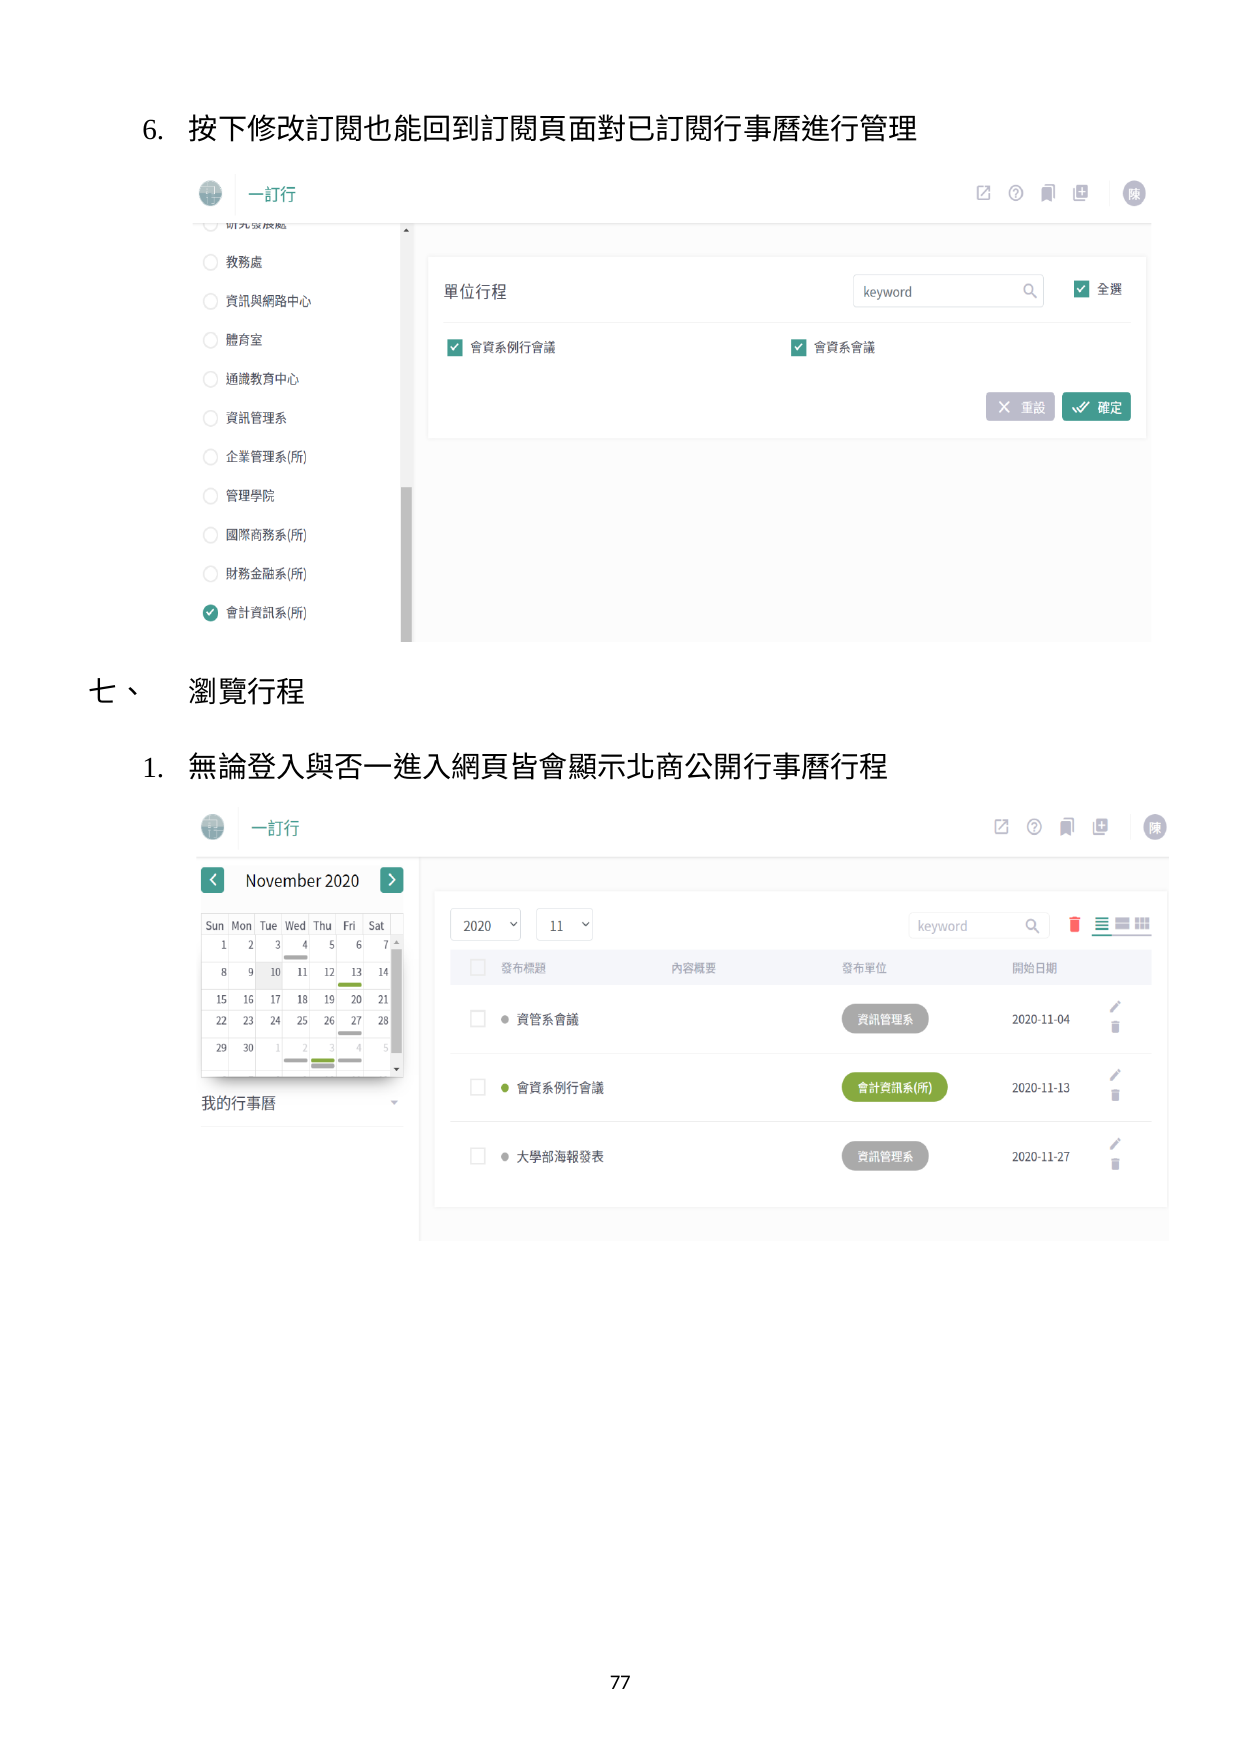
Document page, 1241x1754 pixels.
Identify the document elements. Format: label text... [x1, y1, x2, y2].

list 按下修改訂閱也能回到訂閱頁面對已訂閱行事曆進行管理 [139, 89, 1152, 164]
picture [196, 807, 1169, 1241]
list 瀏覽行程 [89, 164, 1152, 727]
list 無論登入與否一進入網頁皆會顯示北商公開行事曆行程 [139, 727, 1152, 802]
